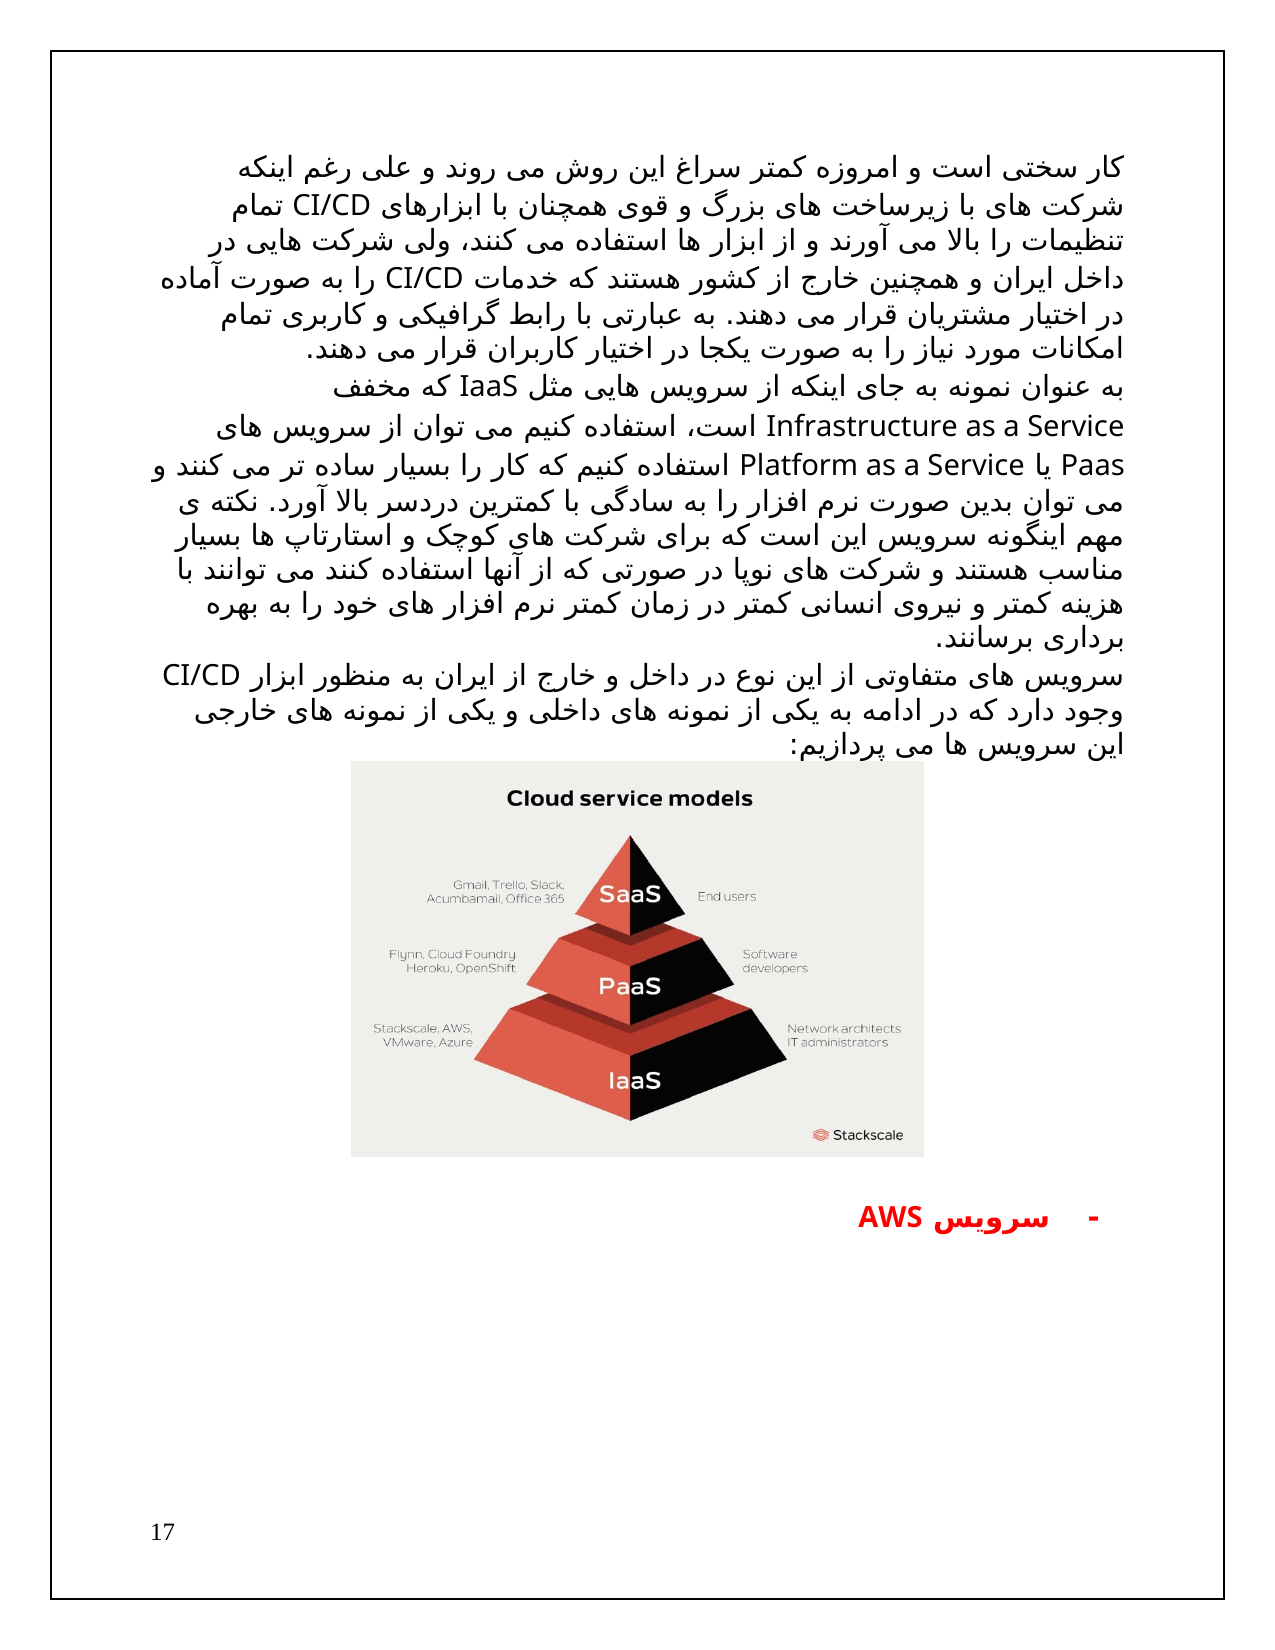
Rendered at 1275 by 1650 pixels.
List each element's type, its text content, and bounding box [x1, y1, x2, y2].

text سرویس های متفاوتی از این نوع در داخل و خارج از ایران به منظور ابزار CI/CD وجود دارد که در ادامه به یکی از نمونه های داخلی و یکی از نمونه های خارجی این سرویس ها می پردازیم: [150, 654, 1125, 762]
list سرویس AWS [150, 1197, 1087, 1236]
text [150, 150, 1125, 365]
picture [351, 761, 924, 1157]
text به عنوان نمونه به جای اینکه از سرویس هایی مثل IaaS که مخفف Infrastructure as a Service است، استفاده کنیم می توان از سرویس های Paas یا Platform as a Service استفاده کنیم که کار را بسیار ساده تر می کنند و می توان بدین صورت نرم افزار را به سادگی با کمترین دردسر بالا آورد. نکته ی مهم اینگونه سرویس این است که برای شرکت های کوچک و استارتاپ ها بسیار مناسب هستند و شرکت های نوپا در صورتی که از آنها استفاده کنند می توانند با هزینه کمتر و نیروی انسانی کمتر در زمان کمتر نرم افزار های خود را به بهره برداری برسانند. [150, 365, 1125, 654]
